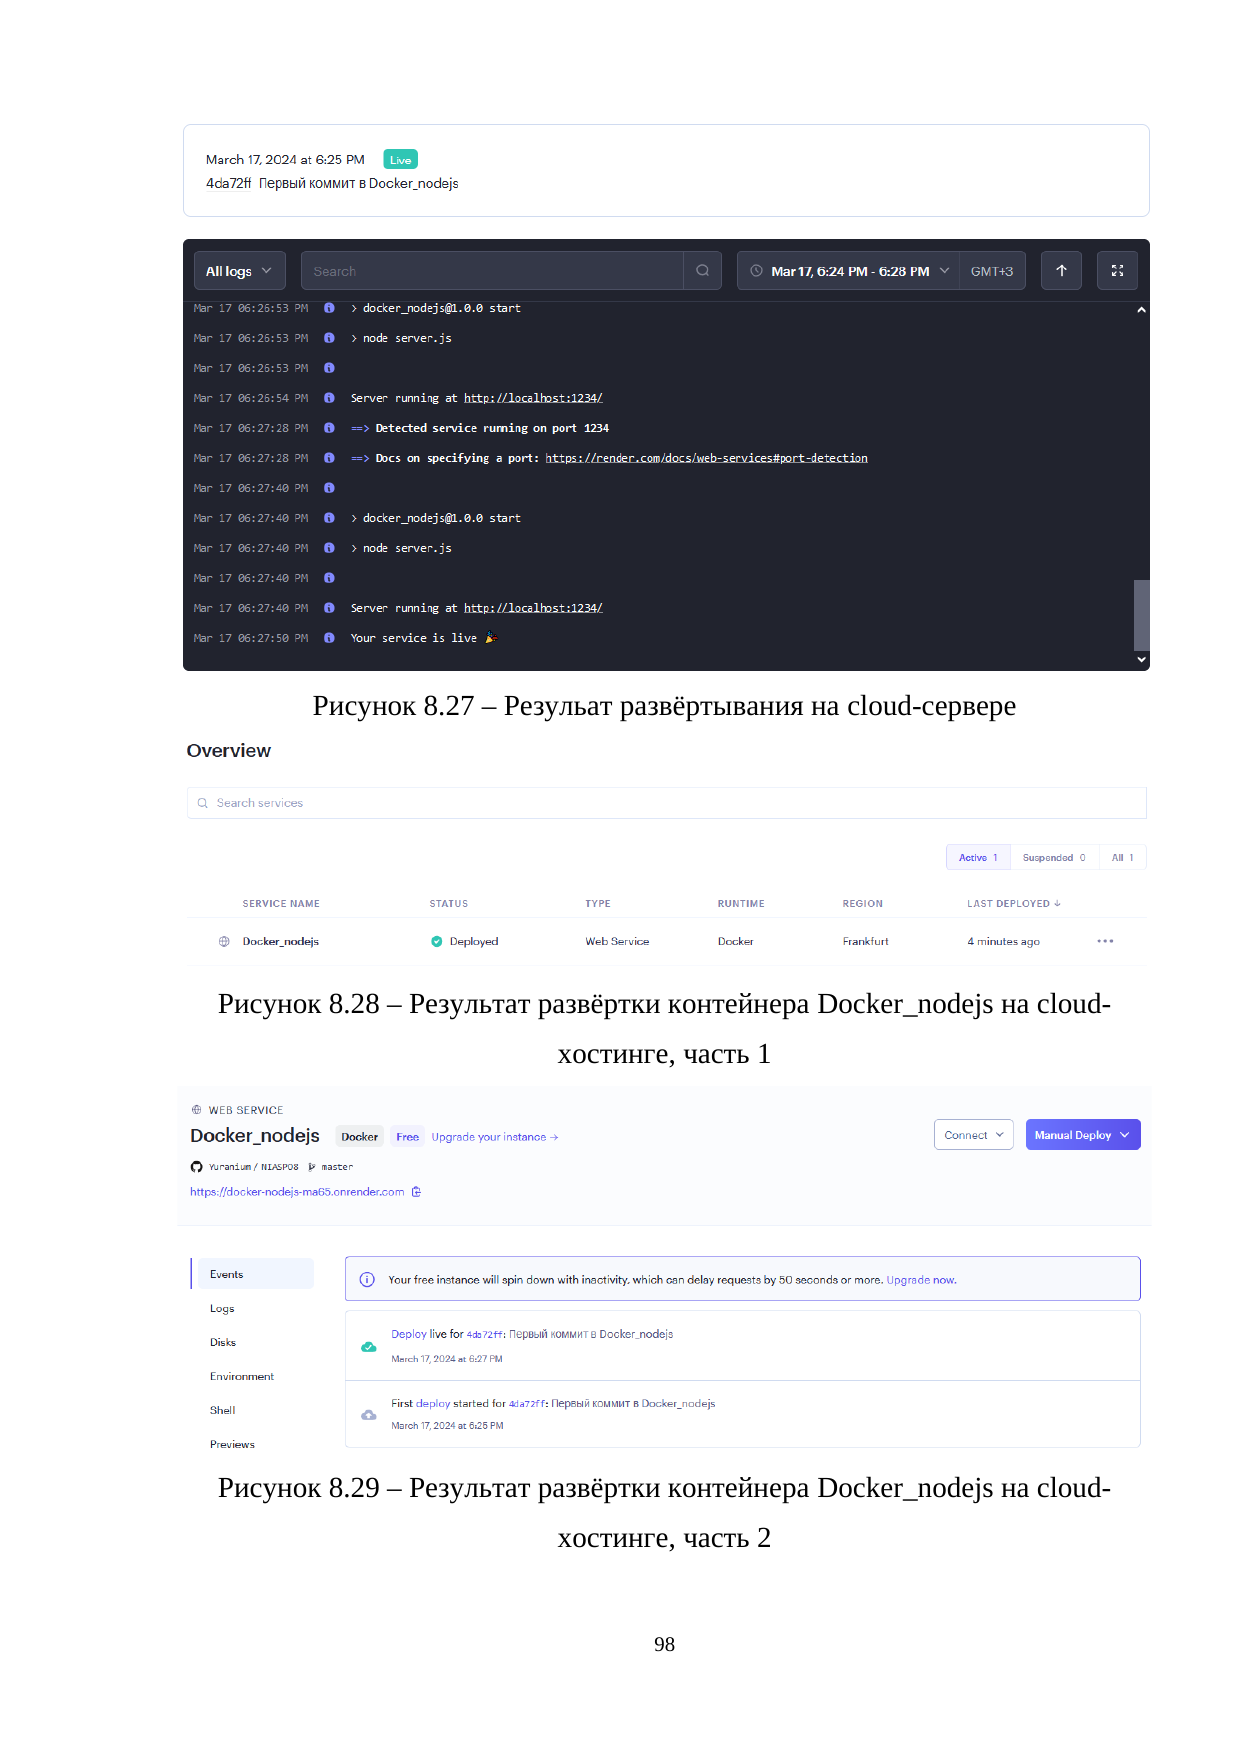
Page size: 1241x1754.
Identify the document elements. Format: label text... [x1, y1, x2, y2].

list Рисунок 8.27 – Резульат развёртывания на cloud-сервере [177, 688, 1152, 722]
list Рисунок 8.29 – Результат развёртки контейнера Docker_nodejs на cloud-хостинге, часть 2 [177, 1470, 1152, 1554]
picture [177, 1086, 1152, 1454]
picture [177, 738, 1152, 969]
list Рисунок 8.28 – Результат развёртки контейнера Docker_nodejs на cloud-хостинге, часть 1 [177, 986, 1152, 1069]
picture [177, 118, 1152, 672]
